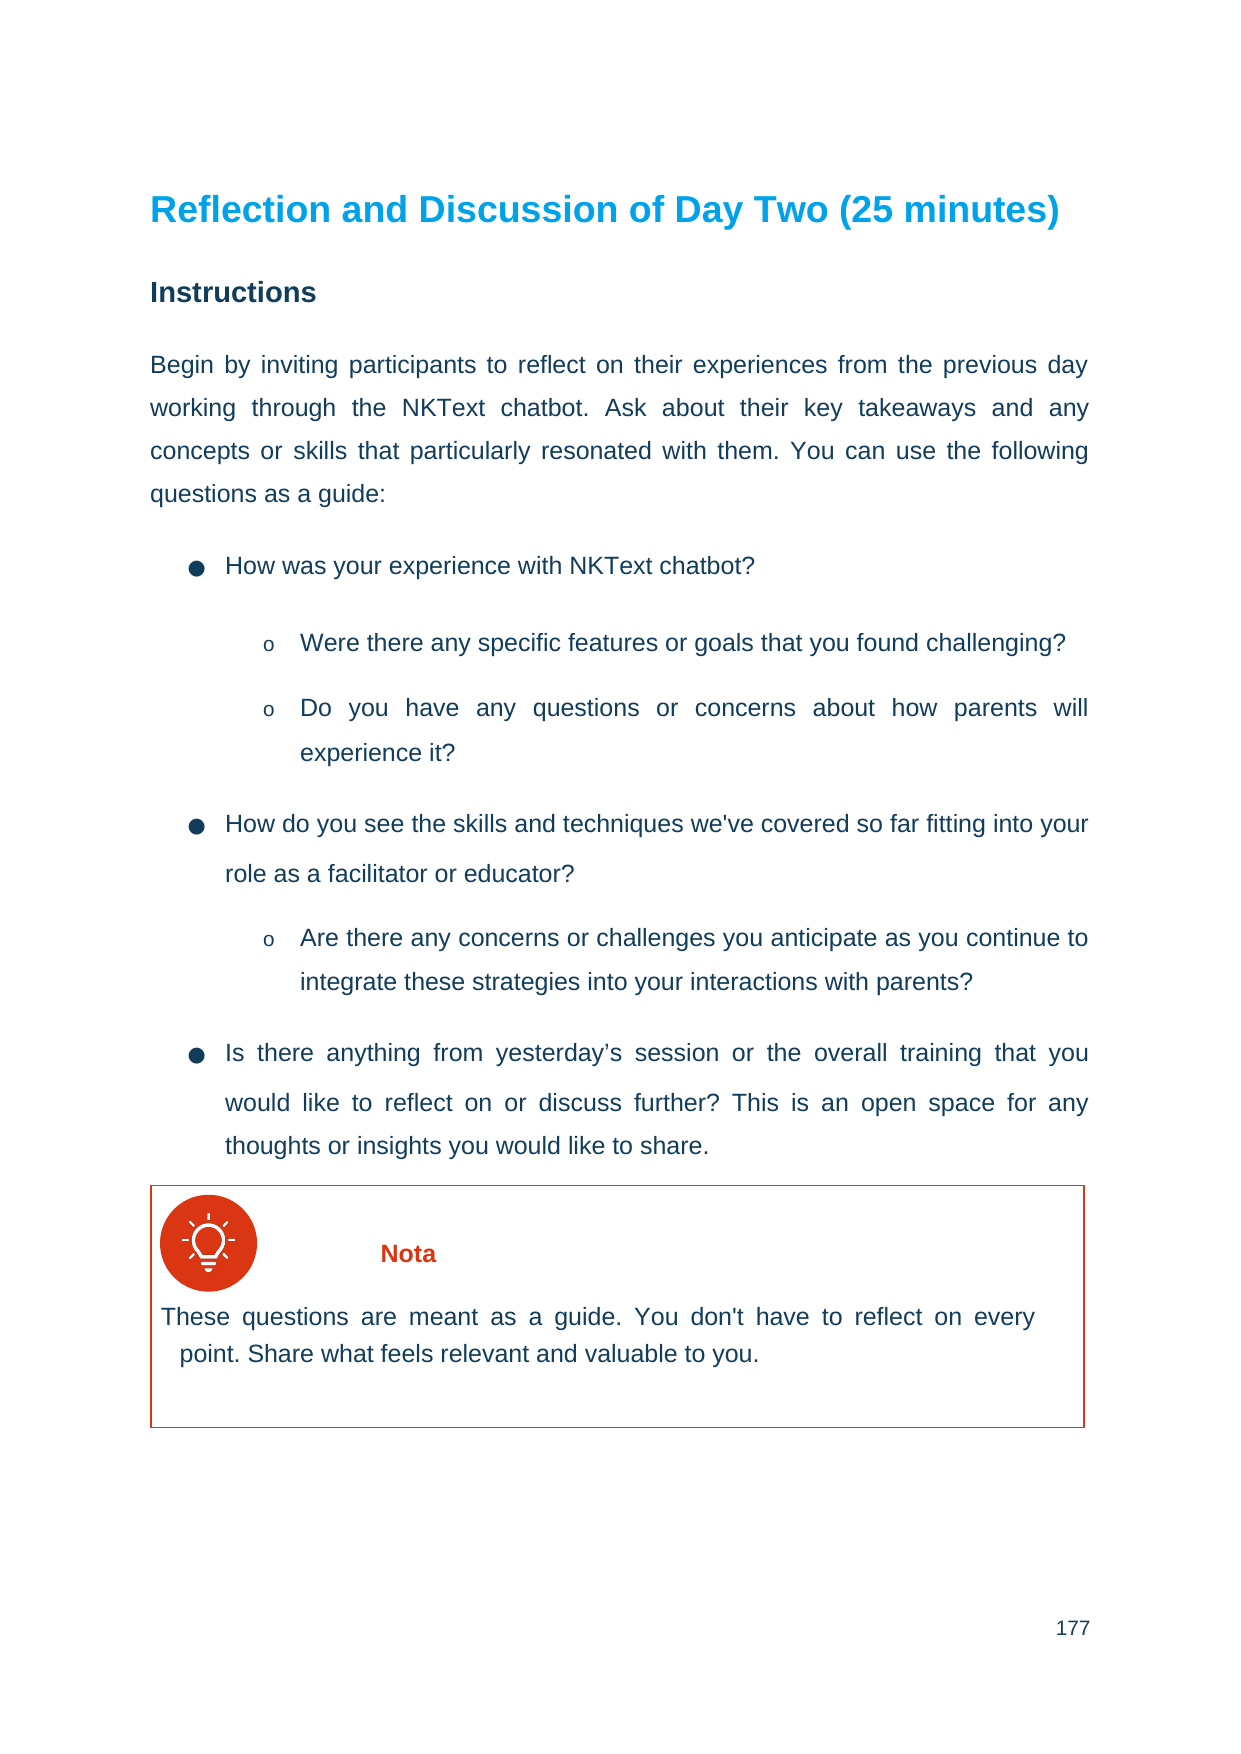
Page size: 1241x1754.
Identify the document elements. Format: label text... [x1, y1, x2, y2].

picture [176, 1210, 241, 1276]
list How was your experience with NKText chatbot? [187, 543, 1090, 586]
list Is there anything from yesterday’s session or the overall training that you would like to reflect on or discuss further? This is an open space for any thoughts or insights you would like to share. [187, 1031, 1090, 1159]
list Were there any specific features or goals that you found challenging? [262, 628, 1090, 658]
subtitle Reflection and Discussion of Day Two (25 minutes) [150, 187, 1090, 231]
list How do you see the skills and techniques we've covered so far fitting into your role as a facilitator or educator? [187, 801, 1090, 887]
subtitle Instructions [150, 274, 1090, 308]
list Are there any concerns or challenges you anticipate as you continue to integrate these strategies into your interactions with parents? [262, 922, 1090, 995]
text Begin by inviting participants to reflect on their experiences from the previous day working through the NKText chatbot. Ask about their key takeaways and any concepts or skills that particularly resonated with them. You can use the following questions as a guide: [150, 350, 1090, 508]
list Do you have any questions or concerns about how parents will experience it? [262, 693, 1090, 766]
